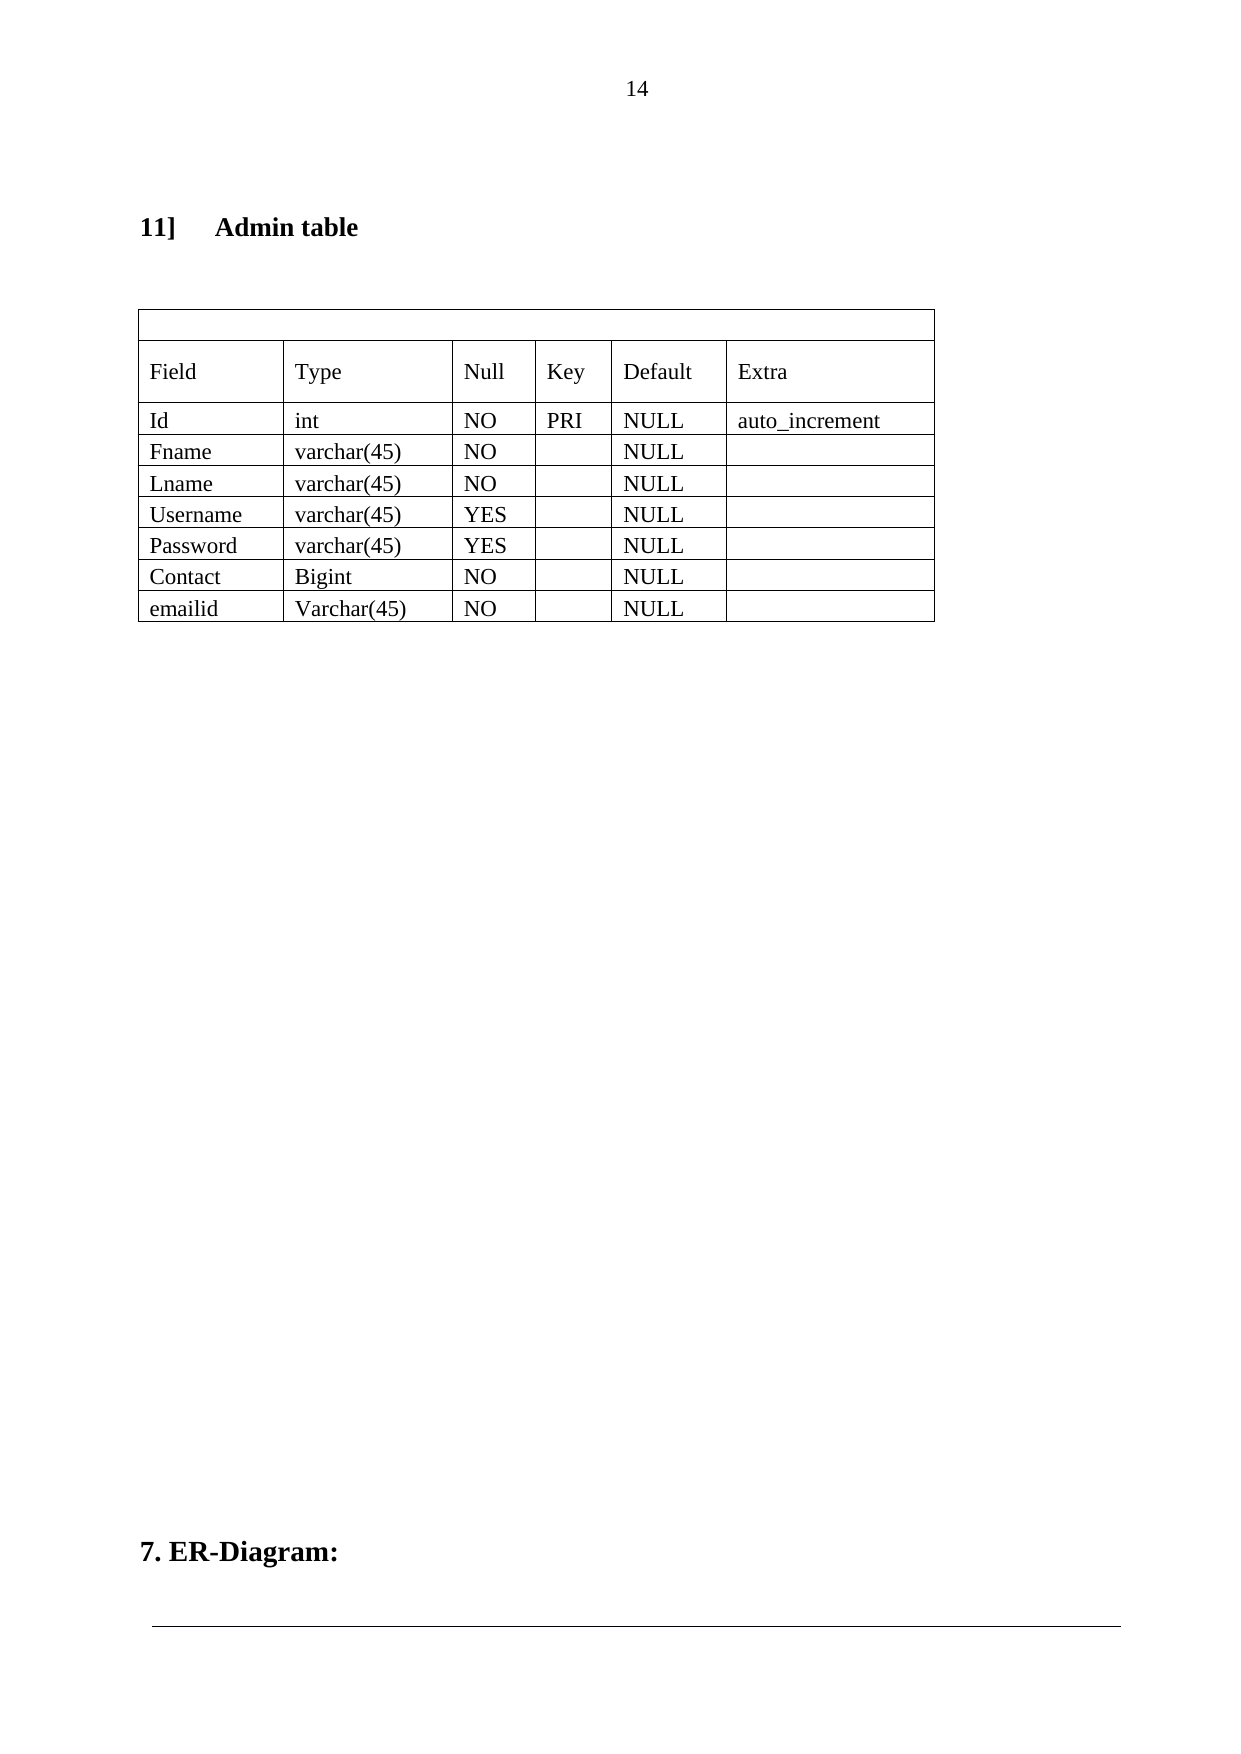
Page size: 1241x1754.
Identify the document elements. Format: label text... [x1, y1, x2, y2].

table_cell [727, 591, 934, 621]
table_cell Extra [727, 341, 934, 402]
table_cell Default [612, 341, 726, 402]
table_cell Lname [139, 466, 283, 496]
table_cell [536, 466, 611, 496]
table_header [139, 310, 934, 340]
table_cell PRI [536, 403, 611, 433]
subtitle ER-Diagram: [139, 1534, 1134, 1568]
table_cell Id [139, 403, 283, 433]
table_cell varchar(45) [284, 528, 452, 558]
table_cell auto_increment [727, 403, 934, 433]
table_cell Field [139, 341, 283, 402]
table_cell NULL [612, 591, 726, 621]
text 11] Admin table [139, 211, 1134, 242]
table_cell Null [453, 341, 535, 402]
table_cell Bigint [284, 560, 452, 590]
table_cell Varchar(45) [284, 591, 452, 621]
table_cell NULL [612, 435, 726, 465]
table_cell Contact [139, 560, 283, 590]
table_cell [536, 497, 611, 527]
table_cell NO [453, 560, 535, 590]
table_cell NULL [612, 403, 726, 433]
table_cell int [284, 403, 452, 433]
table_cell [727, 497, 934, 527]
table_cell NULL [612, 497, 726, 527]
table_cell emailid [139, 591, 283, 621]
table_cell Type [284, 341, 452, 402]
table_cell [536, 435, 611, 465]
table_cell NULL [612, 528, 726, 558]
table_cell Password [139, 528, 283, 558]
table_cell Key [536, 341, 611, 402]
table_cell Fname [139, 435, 283, 465]
table_cell varchar(45) [284, 435, 452, 465]
table_cell NO [453, 403, 535, 433]
table_cell YES [453, 528, 535, 558]
table_cell [727, 528, 934, 558]
table_cell NULL [612, 560, 726, 590]
table_cell varchar(45) [284, 466, 452, 496]
table_cell [727, 435, 934, 465]
table_cell Username [139, 497, 283, 527]
table_cell NO [453, 435, 535, 465]
table_cell varchar(45) [284, 497, 452, 527]
table_cell [536, 591, 611, 621]
table_cell [727, 466, 934, 496]
table_cell NO [453, 591, 535, 621]
table_cell [536, 560, 611, 590]
table_cell [727, 560, 934, 590]
table_cell [536, 528, 611, 558]
table_cell YES [453, 497, 535, 527]
table_cell NO [453, 466, 535, 496]
table_cell NULL [612, 466, 726, 496]
